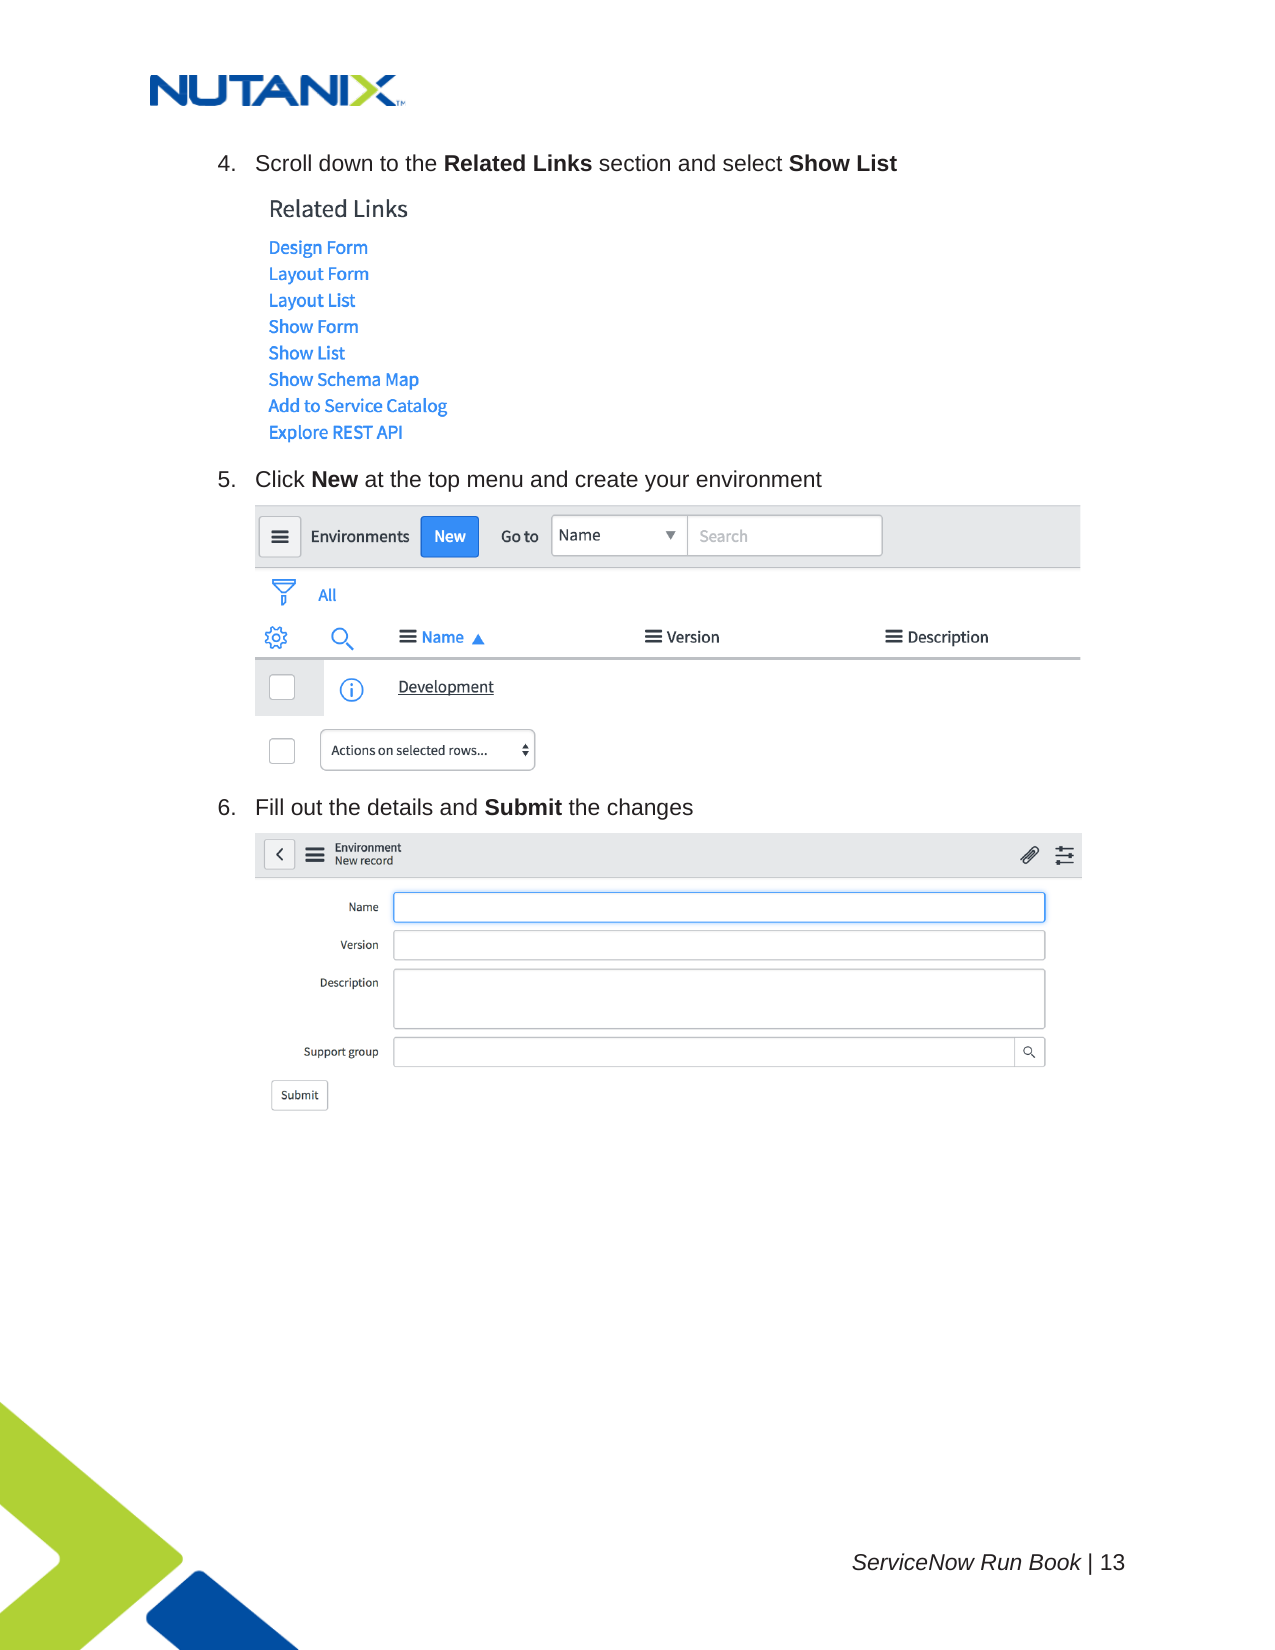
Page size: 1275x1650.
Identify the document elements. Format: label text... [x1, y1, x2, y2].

list Scroll down to the Related Links section and select Show List [217, 150, 1125, 453]
picture [0, 1400, 299, 1650]
picture [255, 833, 1082, 1117]
picture [255, 505, 1081, 781]
picture [255, 189, 468, 453]
picture [150, 75, 406, 106]
